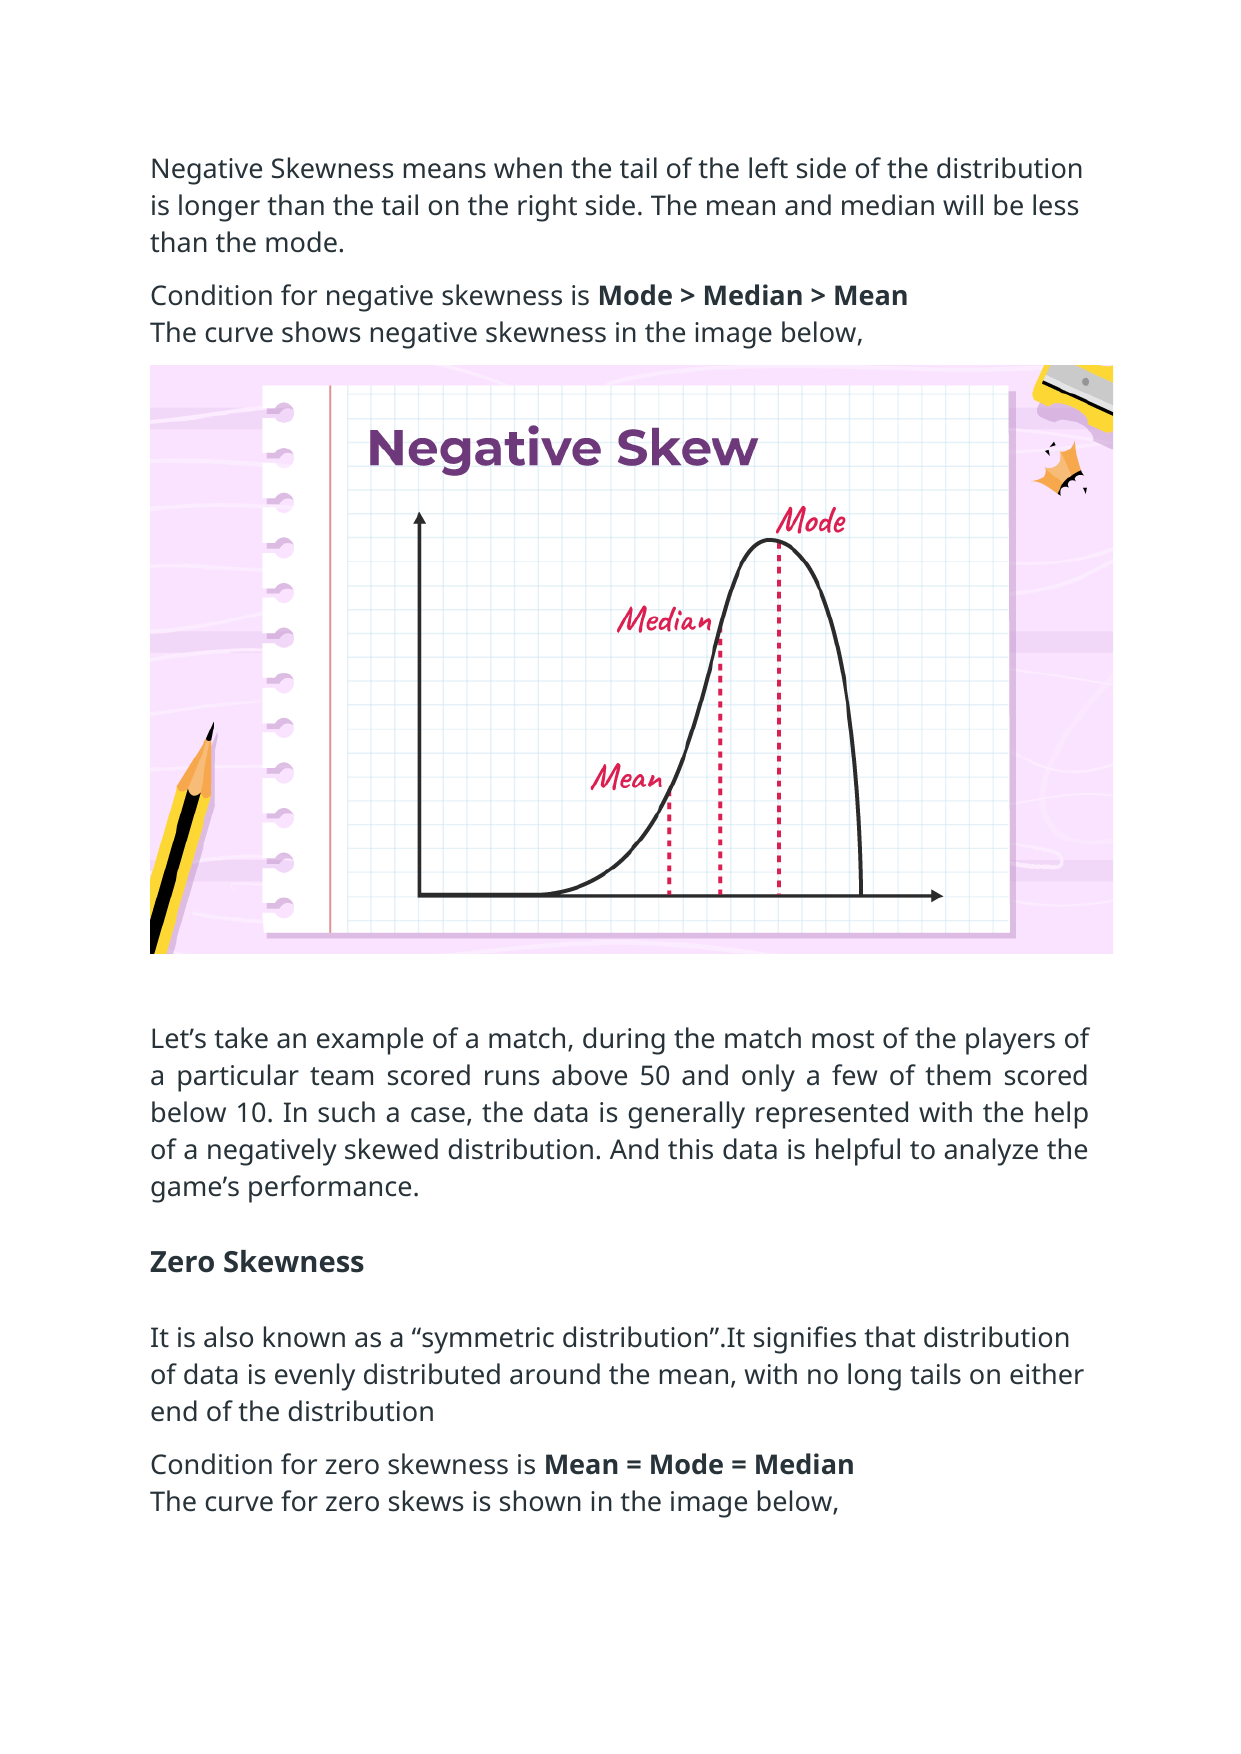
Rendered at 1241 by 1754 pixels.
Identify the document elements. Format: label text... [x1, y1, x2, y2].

picture [150, 365, 1114, 954]
text The curve for zero skews is shown in the image below, [150, 1482, 1090, 1519]
text Let’s take an example of a match, during the match most of the players of a particular team scored runs above 50 and only a few of them scored below 10. In such a case, the data is generally represented with the help of a negatively skewed distribution. And this data is helpful to analyze the game’s performance. [150, 1020, 1090, 1204]
text Condition for zero skewness is Mean = Mode = Median [150, 1445, 1090, 1482]
text The curve shows negative skewness in the image below, [150, 313, 1090, 350]
text Condition for negative skewness is Mode > Median > Mean [150, 276, 1090, 313]
text It is also known as a “symmetric distribution”.It signifies that distribution of data is evenly distributed around the mean, with no long tails on either end of the distribution [150, 1319, 1090, 1429]
text Negative Skewness means when the tail of the left side of the distribution is longer than the tail on the right side. The mean and median will be less than the mode. [150, 150, 1090, 261]
text Zero Skewness [150, 1242, 1090, 1281]
